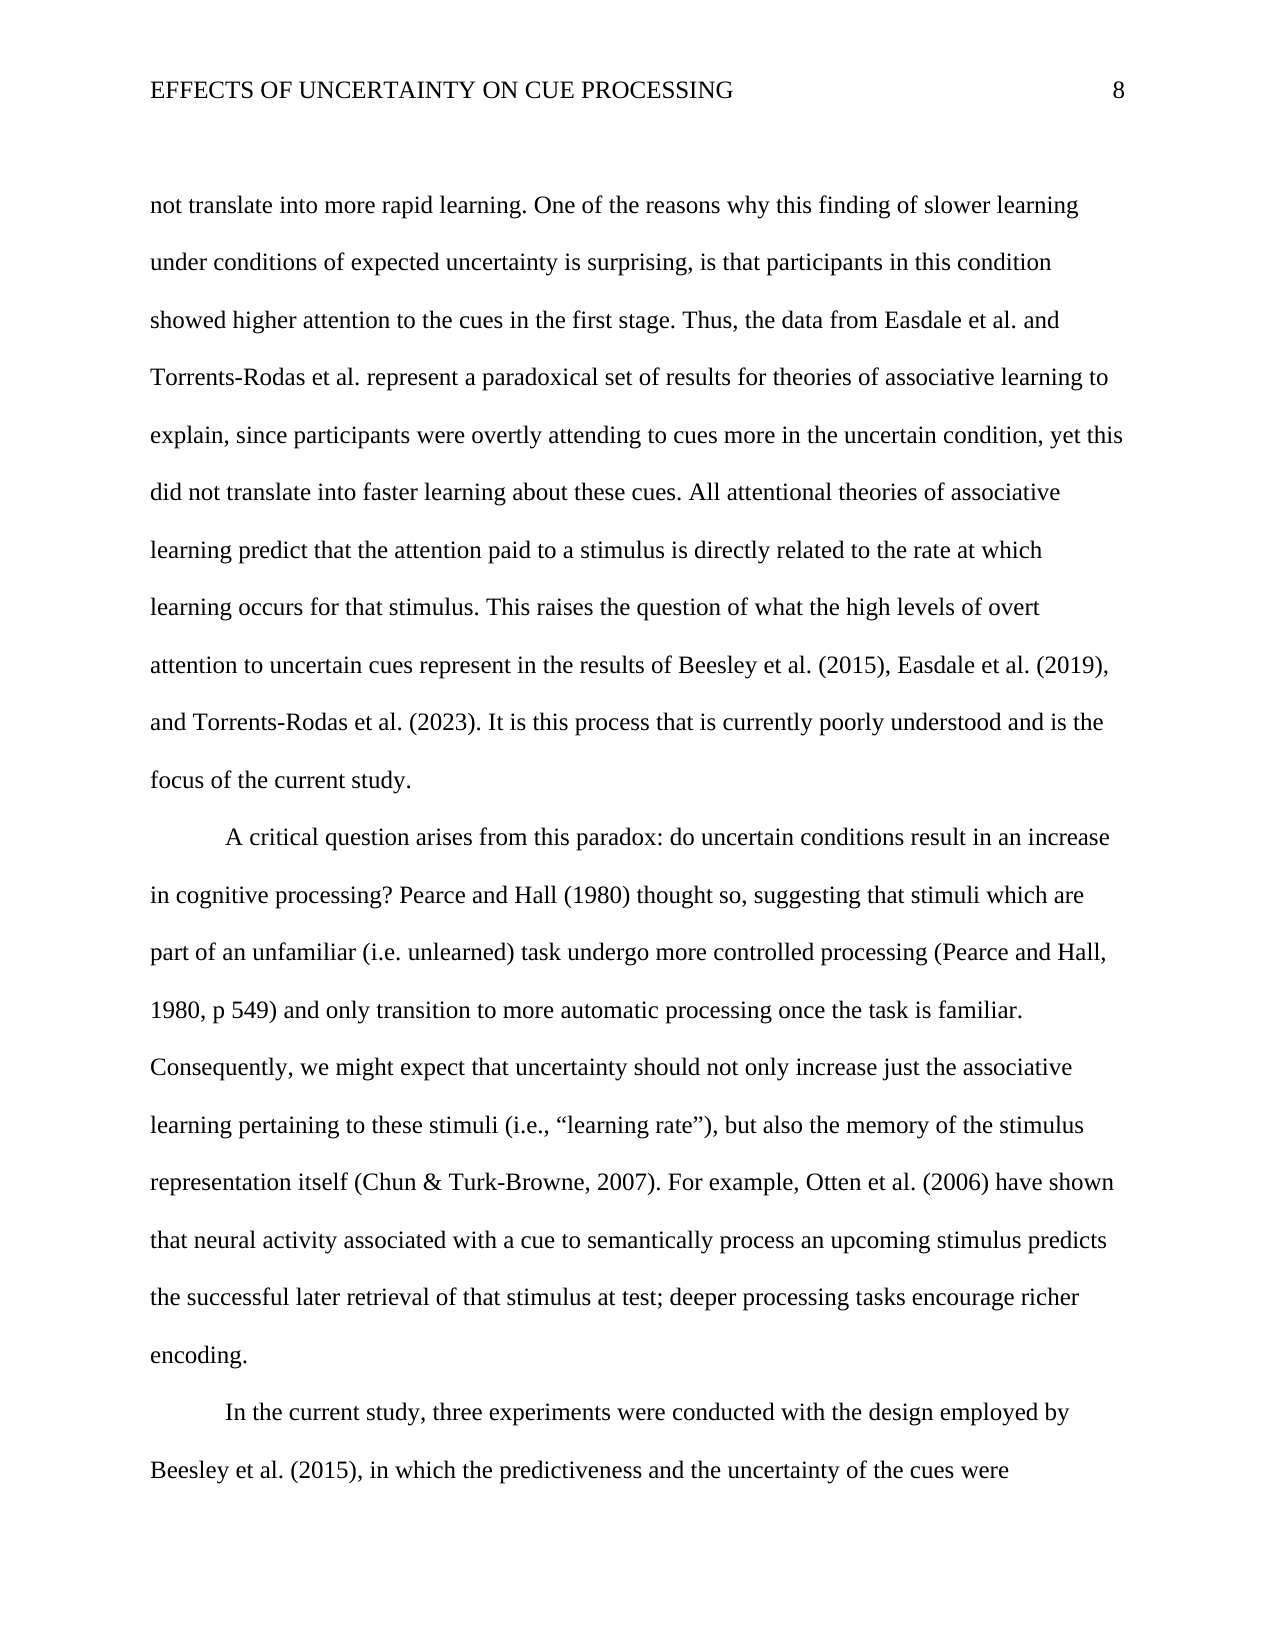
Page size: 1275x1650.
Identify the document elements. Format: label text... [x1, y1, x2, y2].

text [150, 190, 1125, 794]
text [150, 1397, 1125, 1484]
text A critical question arises from this paradox: do uncertain conditions result in an increase in cognitive processing? Pearce and Hall (1980) thought so, suggesting that stimuli which are part of an unfamiliar (i.e. unlearned) task undergo more controlled processing (Pearce and Hall, 1980, p 549) and only transition to more automatic processing once the task is familiar. Consequently, we might expect that uncertainty should not only increase just the associative learning pertaining to these stimuli (i.e., “learning rate”), but also the memory of the stimulus representation itself (Chun & Turk-Browne, 2007). For example, Otten et al. (2006) have shown that neural activity associated with a cue to semantically process an upcoming stimulus predicts the successful later retrieval of that stimulus at test; deeper processing tasks encourage richer encoding. [150, 822, 1125, 1369]
